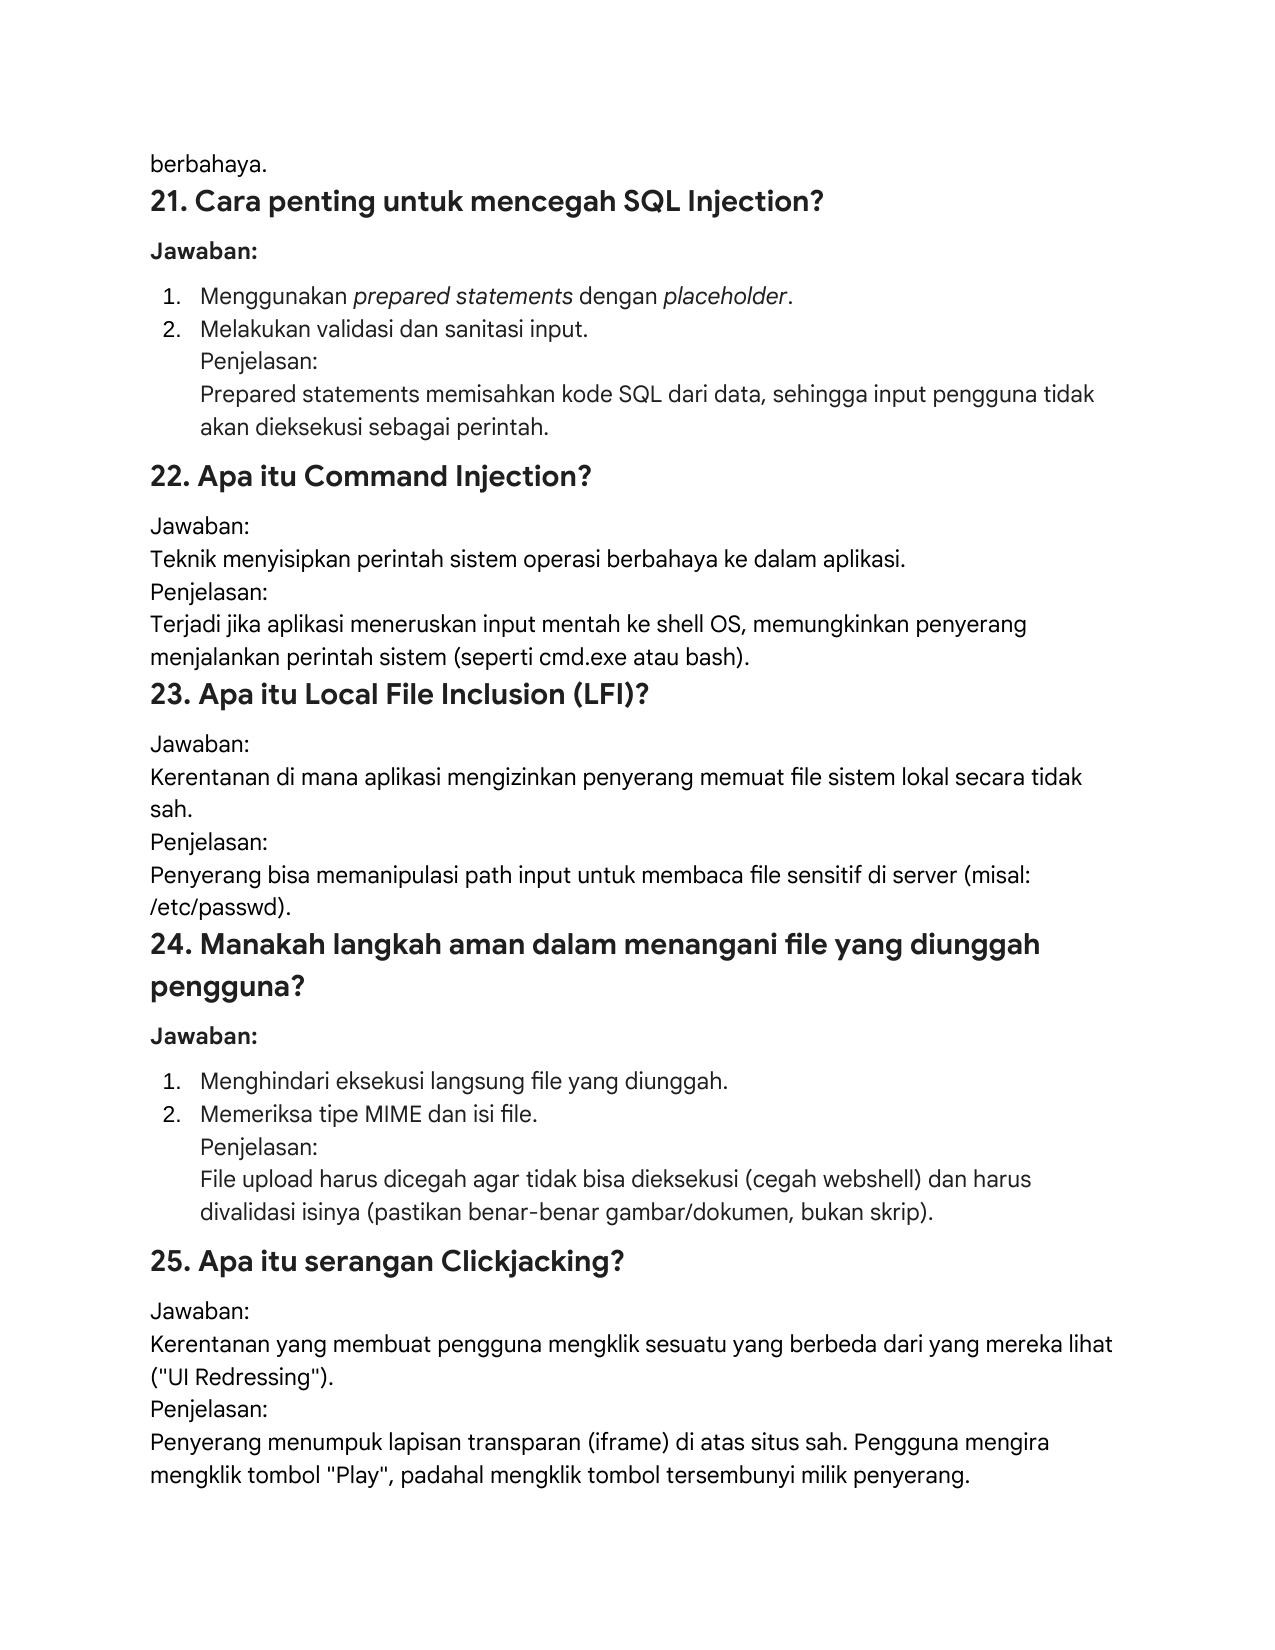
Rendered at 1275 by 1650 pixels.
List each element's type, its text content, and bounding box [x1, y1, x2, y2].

text Teknik menyisipkan perintah sistem operasi berbahaya ke dalam aplikasi. [150, 545, 1125, 574]
subtitle 23. Apa itu Local File Inclusion (LFI)? [150, 676, 1125, 712]
subtitle 24. Manakah langkah aman dalam menangani file yang diunggah pengguna? [150, 926, 1125, 1004]
text Penyerang bisa memanipulasi path input untuk membaca file sensitif di server (misal: /etc/passwd). [150, 861, 1125, 922]
list Memeriksa tipe MIME dan isi file. Penjelasan: File upload harus dicegah agar tidak bisa dieksekusi (cegah webshell) dan harus divalidasi isinya (pastikan benar-benar gambar/dokumen, bukan skrip). [162, 1100, 1125, 1227]
subtitle 22. Apa itu Command Injection? [150, 458, 1125, 495]
text Kerentanan di mana aplikasi mengizinkan penyerang memuat file sistem lokal secara tidak sah. [150, 763, 1125, 824]
subtitle 21. Cara penting untuk mencegah SQL Injection? [150, 183, 1125, 219]
text Kerentanan yang membuat pengguna mengklik sesuatu yang berbeda dari yang mereka lihat ("UI Redressing"). [150, 1330, 1125, 1392]
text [150, 150, 1125, 179]
text Penjelasan: [150, 1396, 1125, 1424]
list Menghindari eksekusi langsung file yang diunggah. [162, 1067, 1125, 1096]
text Jawaban: [150, 512, 1125, 541]
text Penjelasan: [150, 578, 1125, 606]
text Penyerang menumpuk lapisan transparan (iframe) di atas situs sah. Pengguna mengira mengklik tombol "Play", padahal mengklik tombol tersembunyi milik penyerang. [150, 1428, 1125, 1490]
text Jawaban: [150, 1297, 1125, 1326]
text Jawaban: [150, 1022, 1125, 1051]
text Penjelasan: [150, 828, 1125, 857]
list Melakukan validasi dan sanitasi input. Penjelasan: Prepared statements memisahkan kode SQL dari data, sehingga input pengguna tidak akan dieksekusi sebagai perintah. [162, 315, 1125, 442]
subtitle 25. Apa itu serangan Clickjacking? [150, 1243, 1125, 1280]
text Terjadi jika aplikasi meneruskan input mentah ke shell OS, memungkinkan penyerang menjalankan perintah sistem (seperti cmd.exe atau bash). [150, 610, 1125, 672]
list Menggunakan prepared statements dengan placeholder. [162, 282, 1125, 311]
text Jawaban: [150, 237, 1125, 266]
text Jawaban: [150, 730, 1125, 759]
